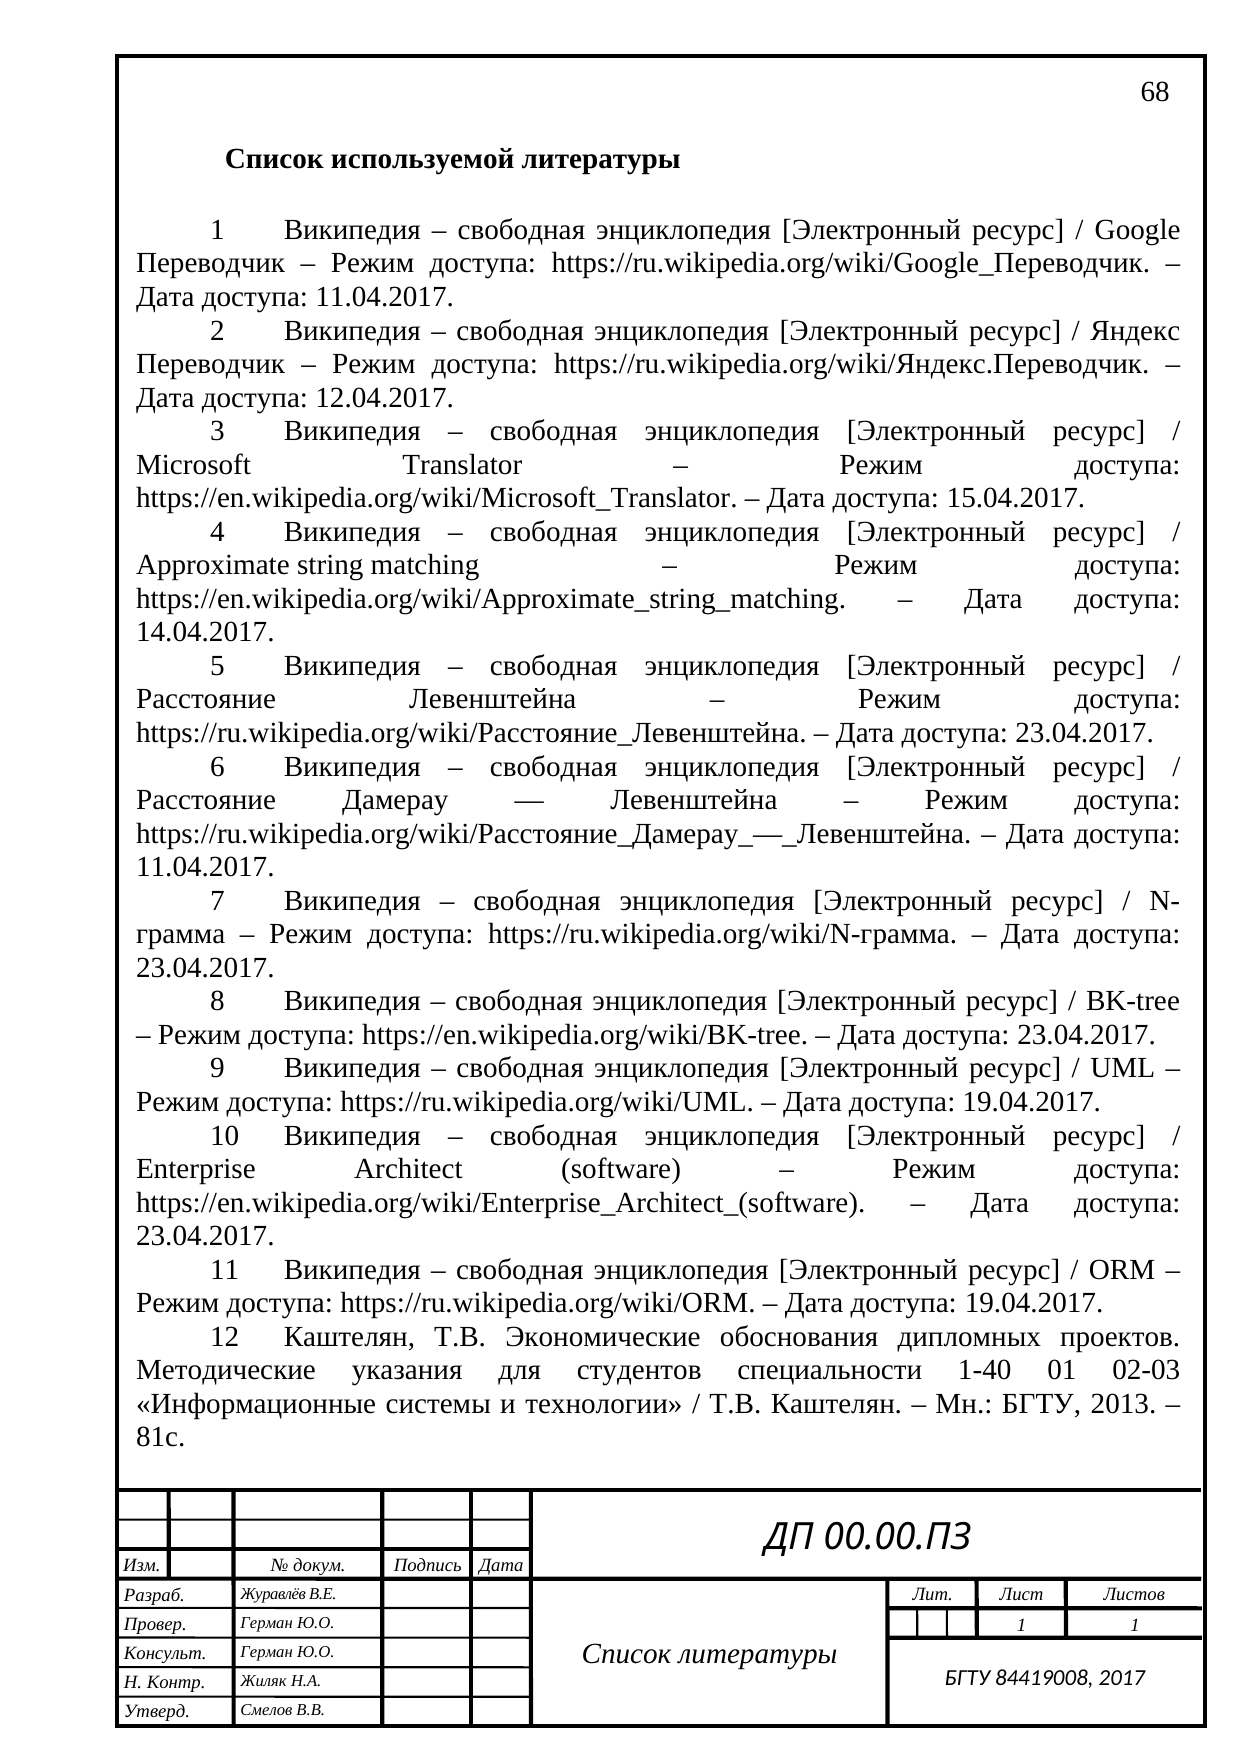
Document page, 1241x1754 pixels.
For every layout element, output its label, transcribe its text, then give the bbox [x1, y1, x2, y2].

list Каштелян, Т.В. Экономические обоснования дипломных проектов. Методические указания для студентов специальности 1-40 01 02-03 «Информационные системы и технологии» / Т.В. Каштелян. – Мн.: БГТУ, 2013. – 81с. [136, 1319, 1181, 1453]
list Википедия – свободная энциклопедия [Электронный ресурс] / BK-tree – Режим доступа: https://en.wikipedia.org/wiki/BK-tree. – Дата доступа: 23.04.2017. [136, 983, 1181, 1051]
list Википедия – свободная энциклопедия [Электронный ресурс] / UML – Режим доступа: https://ru.wikipedia.org/wiki/UML. – Дата доступа: 19.04.2017. [136, 1051, 1181, 1118]
list Википедия – свободная энциклопедия [Электронный ресурс] / Enterprise Architect (software) – Режим доступа: https://en.wikipedia.org/wiki/Enterprise_Architect_(software). – Дата доступа: 23.04.2017. [136, 1118, 1181, 1252]
list Википедия – свободная энциклопедия [Электронный ресурс] / Расстояние Дамерау — Левенштейна – Режим доступа: https://ru.wikipedia.org/wiki/Расстояние_Дамерау_—_Левенштейна. – Дата доступа: 11.04.2017. [136, 749, 1181, 883]
list Википедия – свободная энциклопедия [Электронный ресурс] / Яндекс Переводчик – Режим доступа: https://ru.wikipedia.org/wiki/Яндекс.Переводчик. – Дата доступа: 12.04.2017. [136, 313, 1181, 413]
list Википедия – свободная энциклопедия [Электронный ресурс] / Approximate string matching – Режим доступа: https://en.wikipedia.org/wiki/Approximate_string_matching. – Дата доступа: 14.04.2017. [136, 514, 1181, 648]
list Википедия – свободная энциклопедия [Электронный ресурс] / Microsoft Translator – Режим доступа: https://en.wikipedia.org/wiki/Microsoft_Translator. – Дата доступа: 15.04.2017. [136, 413, 1181, 514]
list Википедия – свободная энциклопедия [Электронный ресурс] / ORM – Режим доступа: https://ru.wikipedia.org/wiki/ORM. – Дата доступа: 19.04.2017. [136, 1252, 1181, 1319]
list Википедия – свободная энциклопедия [Электронный ресурс] / Расстояние Левенштейна – Режим доступа: https://ru.wikipedia.org/wiki/Расстояние_Левенштейна. – Дата доступа: 23.04.2017. [136, 648, 1181, 749]
list Википедия – свободная энциклопедия [Электронный ресурс] / Google Переводчик – Режим доступа: https://ru.wikipedia.org/wiki/Google_Переводчик. – Дата доступа: 11.04.2017. [136, 212, 1181, 313]
list Википедия – свободная энциклопедия [Электронный ресурс] / N-грамма – Режим доступа: https://ru.wikipedia.org/wiki/N-грамма. – Дата доступа: 23.04.2017. [136, 883, 1181, 983]
text Список используемой литературы [136, 141, 1181, 174]
